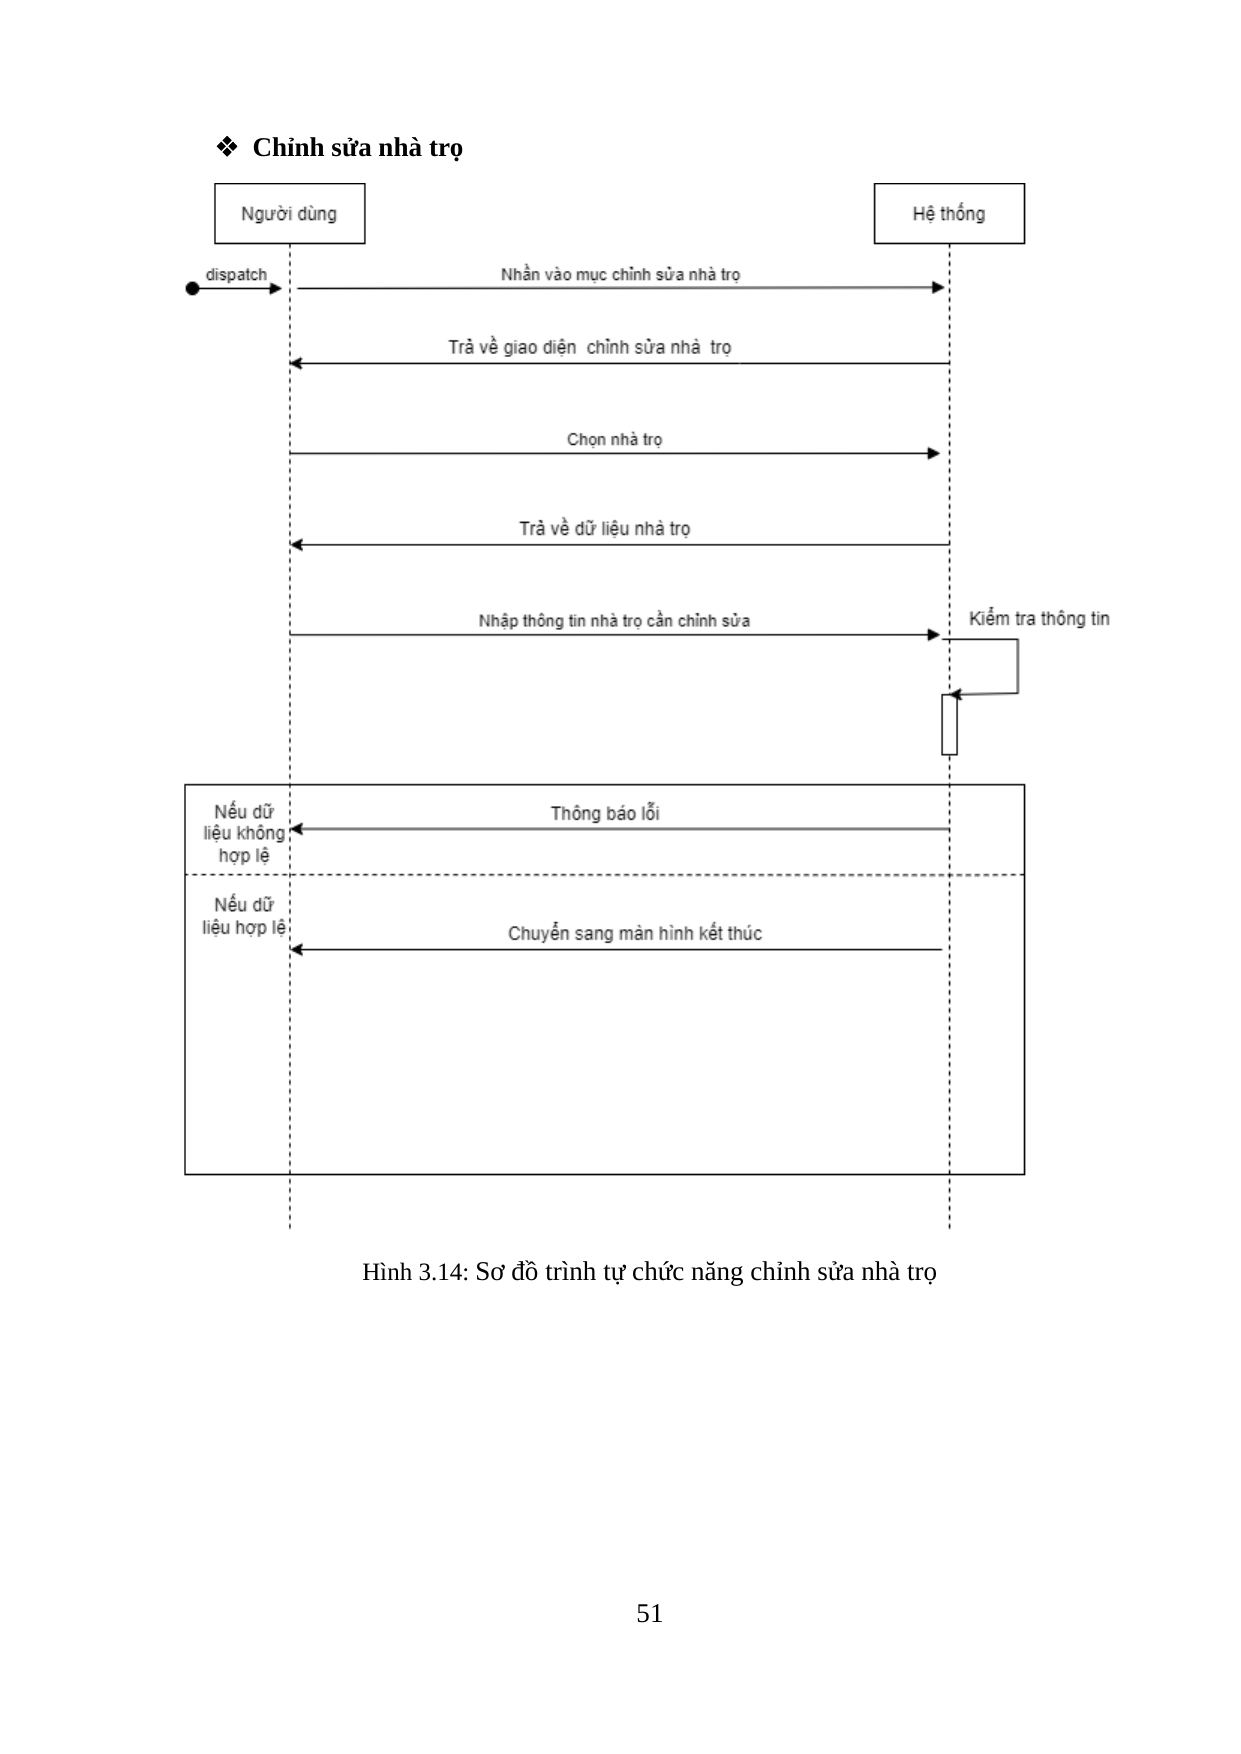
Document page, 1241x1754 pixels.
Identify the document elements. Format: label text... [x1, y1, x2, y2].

picture [177, 183, 1123, 1234]
list Chỉnh sửa nhà trọ [215, 131, 1122, 162]
text Hình 3.14: Sơ đồ trình tự chức năng chỉnh sửa nhà trọ [177, 1255, 1122, 1286]
